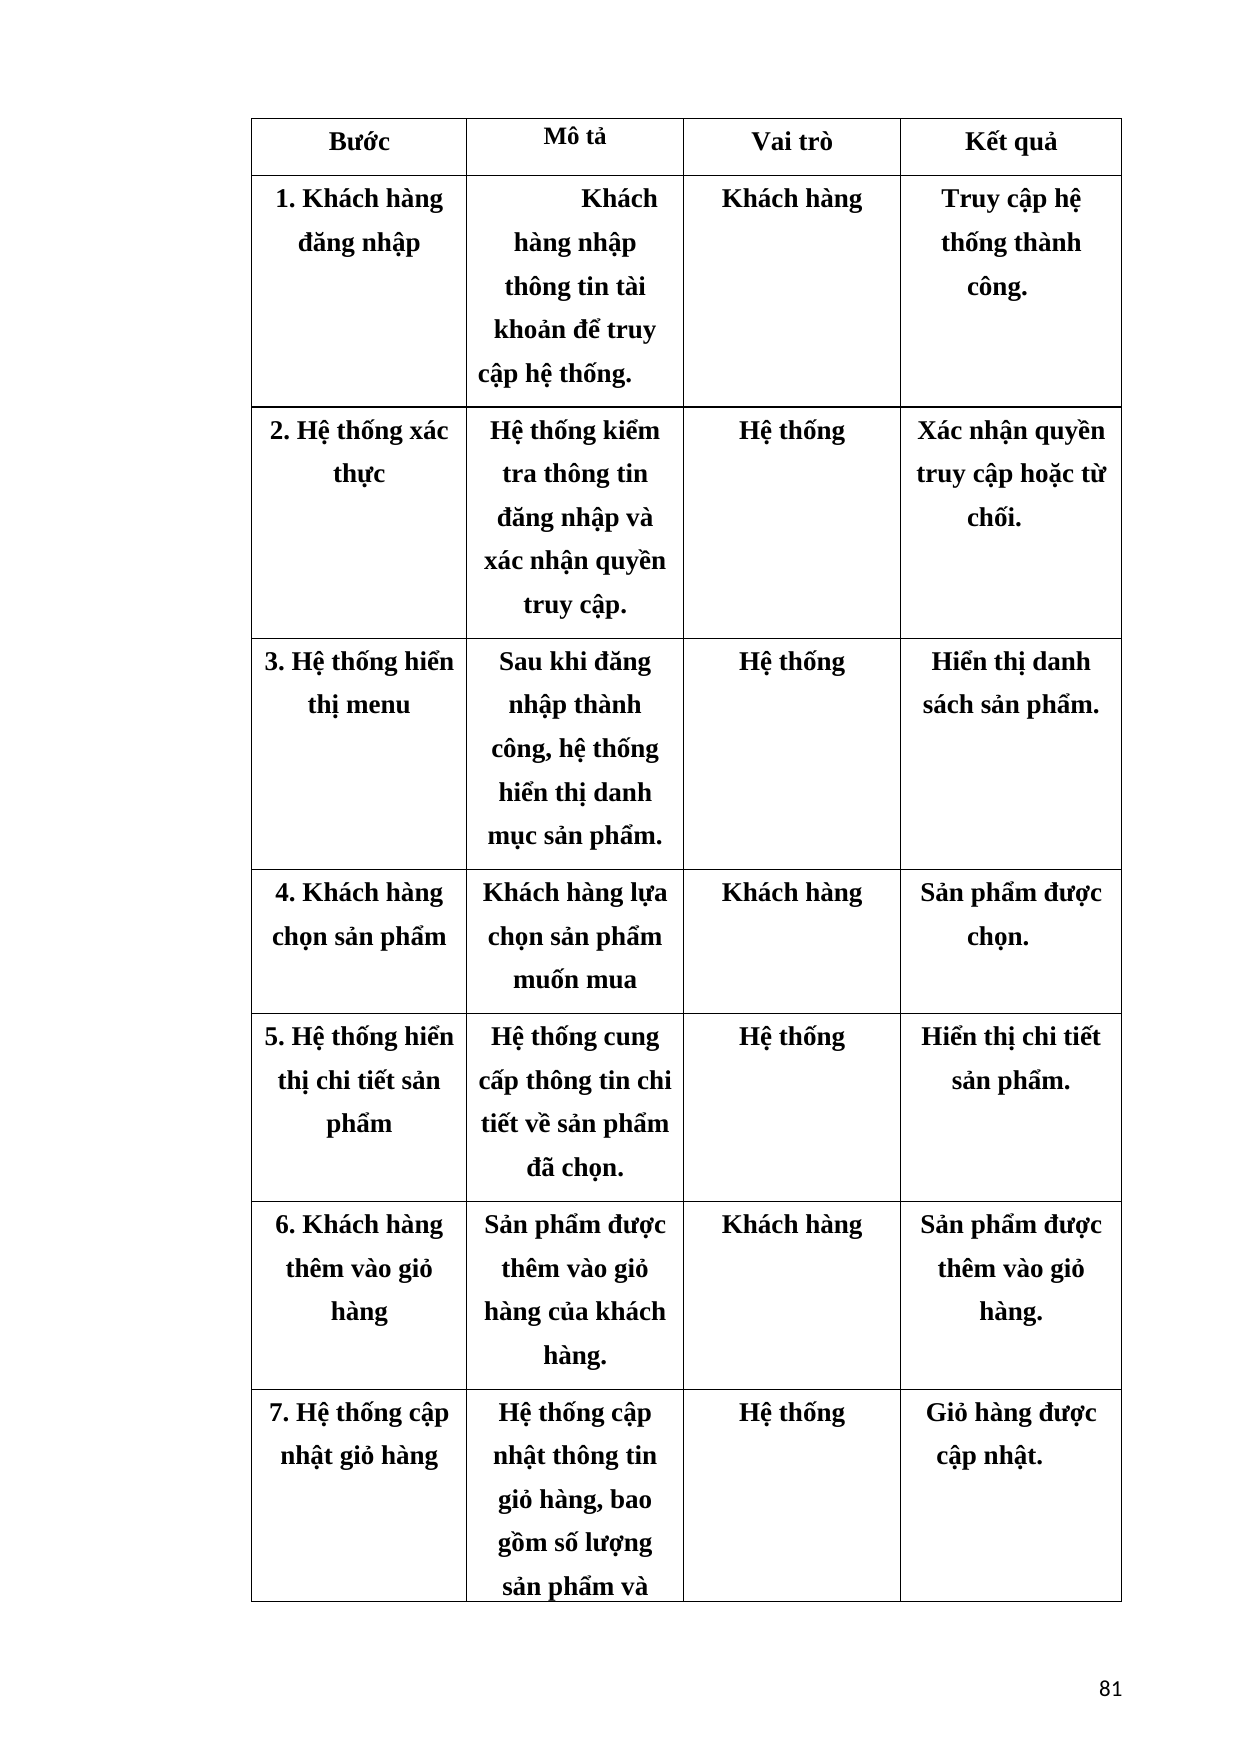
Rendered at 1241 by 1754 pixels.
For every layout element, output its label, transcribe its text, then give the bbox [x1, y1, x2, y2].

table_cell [467, 1390, 683, 1601]
table_cell Sản phẩm được thêm vào giỏ hàng. [901, 1202, 1121, 1388]
table_cell Hệ thống [684, 1390, 900, 1601]
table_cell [252, 1390, 466, 1601]
table_cell Khách hàng [684, 1202, 900, 1388]
table_cell 2. Hệ thống xác thực [252, 408, 466, 638]
table_cell Hệ thống cung cấp thông tin chi tiết về sản phẩm đã chọn. [467, 1014, 683, 1201]
table_cell Sản phẩm được chọn. [901, 870, 1121, 1013]
table_cell 5. Hệ thống hiển thị chi tiết sản phẩm [252, 1014, 466, 1201]
table_cell Hiển thị chi tiết sản phẩm. [901, 1014, 1121, 1201]
table_cell Hiển thị danh sách sản phẩm. [901, 639, 1121, 869]
table_cell 4. Khách hàng chọn sản phẩm [252, 870, 466, 1013]
table_cell 6. Khách hàng thêm vào giỏ hàng [252, 1202, 466, 1388]
table_cell Khách hàng [684, 870, 900, 1013]
table_cell Khách hàng lựa chọn sản phẩm muốn mua [467, 870, 683, 1013]
table_header Vai trò [684, 119, 900, 175]
table_cell Hệ thống [684, 1014, 900, 1201]
table_header [467, 119, 683, 175]
table_header Kết quả [901, 119, 1121, 175]
table_cell Hệ thống [684, 408, 900, 638]
table_cell 1. Khách hàng đăng nhập [252, 176, 466, 406]
table_header Bước [252, 119, 466, 175]
table_cell Sản phẩm được thêm vào giỏ hàng của khách hàng. [467, 1202, 683, 1388]
table_cell Truy cập hệ thống thành công. [901, 176, 1121, 406]
table_cell Hệ thống [684, 639, 900, 869]
table_cell Khách hàng [684, 176, 900, 406]
table_cell 3. Hệ thống hiển thị menu [252, 639, 466, 869]
table_cell Khách hàng nhập thông tin tài khoản để truy cập hệ thống. [467, 176, 683, 406]
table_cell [901, 1390, 1121, 1601]
table_cell Hệ thống kiểm tra thông tin đăng nhập và xác nhận quyền truy cập. [467, 408, 683, 638]
table_cell Sau khi đăng nhập thành công, hệ thống hiển thị danh mục sản phẩm. [467, 639, 683, 869]
table_cell Xác nhận quyền truy cập hoặc từ chối. [901, 408, 1121, 638]
